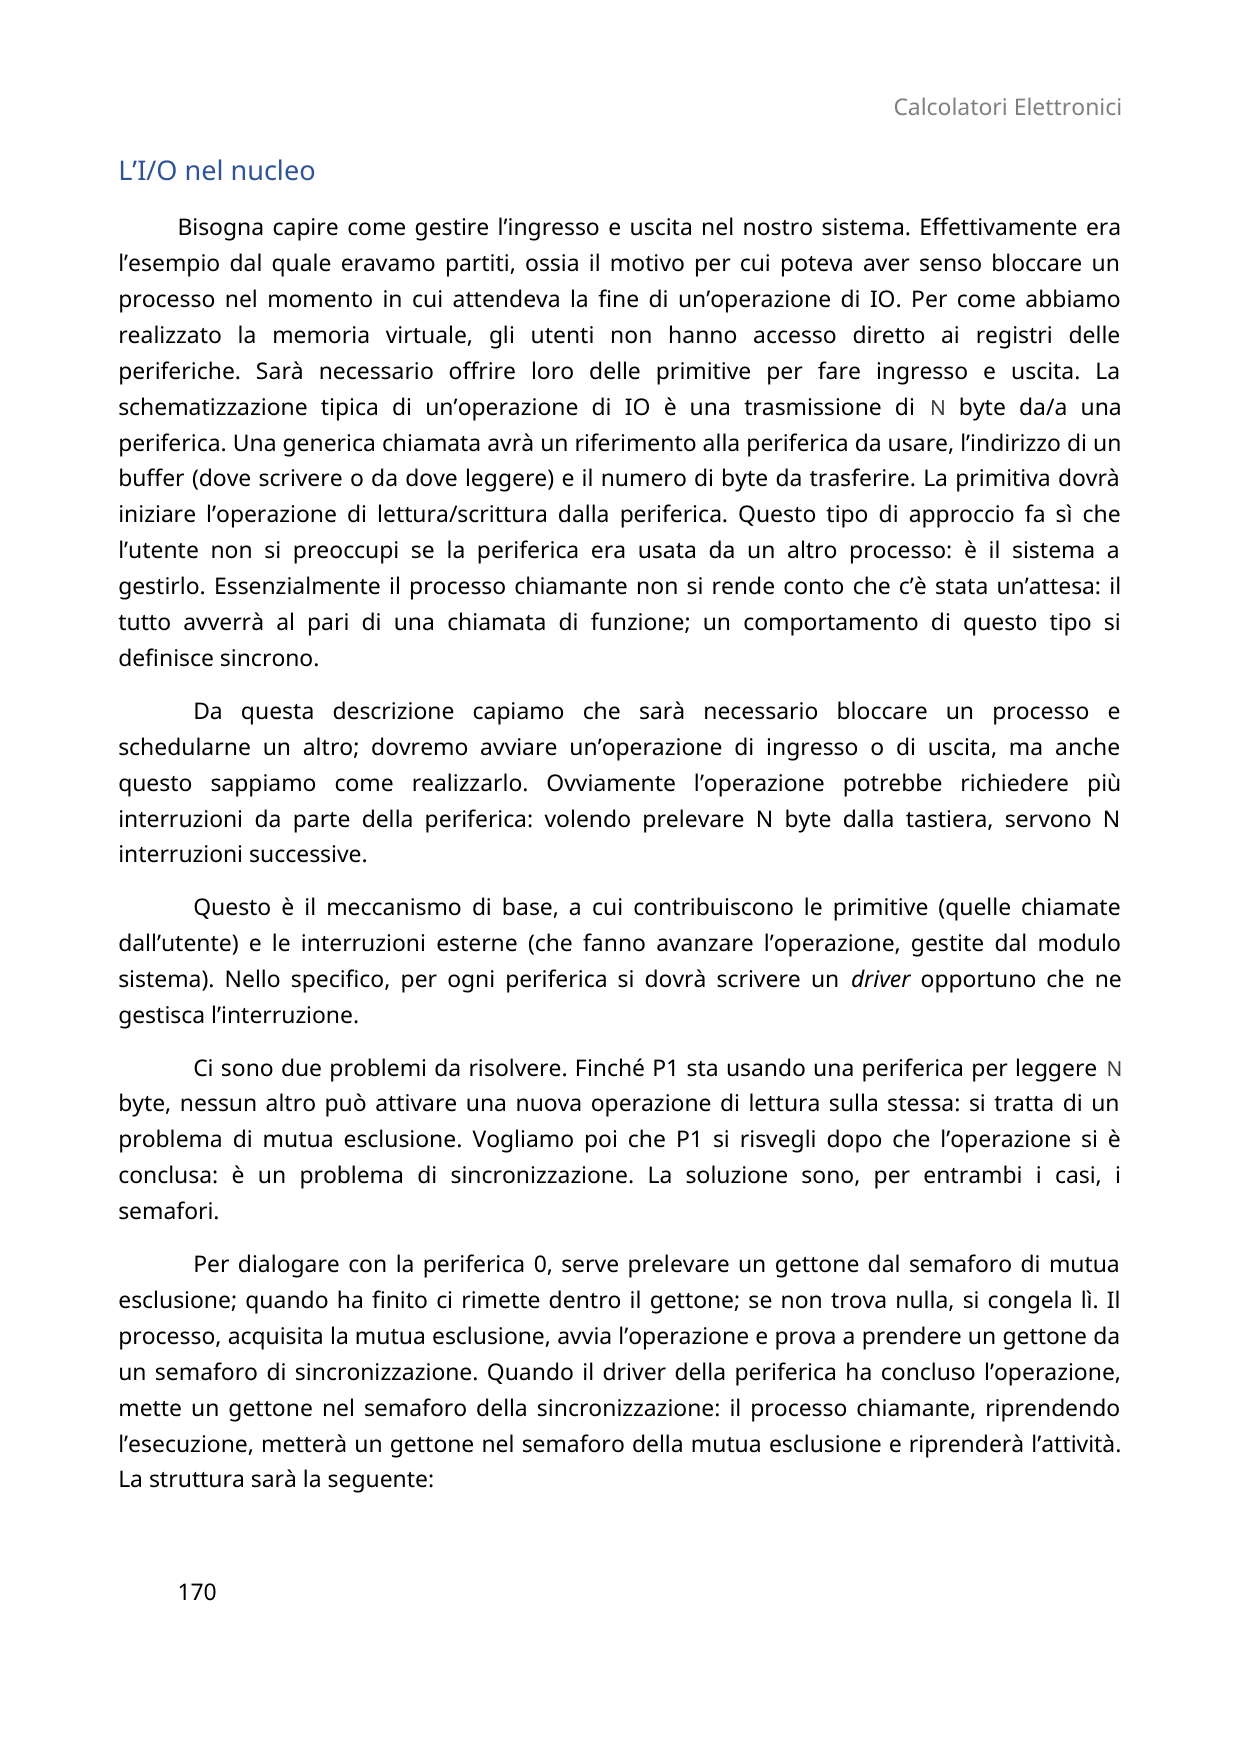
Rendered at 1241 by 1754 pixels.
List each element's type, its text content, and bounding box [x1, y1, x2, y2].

text Da questa descrizione capiamo che sarà necessario bloccare un processo e schedularne un altro; dovremo avviare un’operazione di ingresso o di uscita, ma anche questo sappiamo come realizzarlo. Ovviamente l’operazione potrebbe richiedere più interruzioni da parte della periferica: volendo prelevare N byte dalla tastiera, servono N interruzioni successive. [118, 695, 1122, 870]
text Bisogna capire come gestire l’ingresso e uscita nel nostro sistema. Effettivamente era l’esempio dal quale eravamo partiti, ossia il motivo per cui poteva aver senso bloccare un processo nel momento in cui attendeva la fine di un’operazione di IO. Per come abbiamo realizzato la memoria virtuale, gli utenti non hanno accesso diretto ai registri delle periferiche. Sarà necessario offrire loro delle primitive per fare ingresso e uscita. La schematizzazione tipica di un’operazione di IO è una trasmissione di N byte da/a una periferica. Una generica chiamata avrà un riferimento alla periferica da usare, l’indirizzo di un buffer (dove scrivere o da dove leggere) e il numero di byte da trasferire. La primitiva dovrà iniziare l’operazione di lettura/scrittura dalla periferica. Questo tipo di approccio fa sì che l’utente non si preoccupi se la periferica era usata da un altro processo: è il sistema a gestirlo. Essenzialmente il processo chiamante non si rende conto che c’è stata un’attesa: il tutto avverrà al pari di una chiamata di funzione; un comportamento di questo tipo si definisce sincrono. [118, 211, 1122, 673]
text Per dialogare con la periferica 0, serve prelevare un gettone dal semaforo di mutua esclusione; quando ha finito ci rimette dentro il gettone; se non trova nulla, si congela lì. Il processo, acquisita la mutua esclusione, avvia l’operazione e prova a prendere un gettone da un semaforo di sincronizzazione. Quando il driver della periferica ha concluso l’operazione, mette un gettone nel semaforo della sincronizzazione: il processo chiamante, riprendendo l’esecuzione, metterà un gettone nel semaforo della mutua esclusione e riprenderà l’attività. La struttura sarà la seguente: [118, 1248, 1122, 1495]
subtitle L’I/O nel nucleo [118, 152, 1122, 189]
text Ci sono due problemi da risolvere. Finché P1 sta usando una periferica per leggere N byte, nessun altro può attivare una nuova operazione di lettura sulla stessa: si tratta di un problema di mutua esclusione. Vogliamo poi che P1 si risvegli dopo che l’operazione si è conclusa: è un problema di sincronizzazione. La soluzione sono, per entrambi i casi, i semafori. [118, 1051, 1122, 1226]
text Questo è il meccanismo di base, a cui contribuiscono le primitive (quelle chiamate dall’utente) e le interruzioni esterne (che fanno avanzare l’operazione, gestite dal modulo sistema). Nello specifico, per ogni periferica si dovrà scrivere un driver opportuno che ne gestisca l’interruzione. [118, 891, 1122, 1030]
